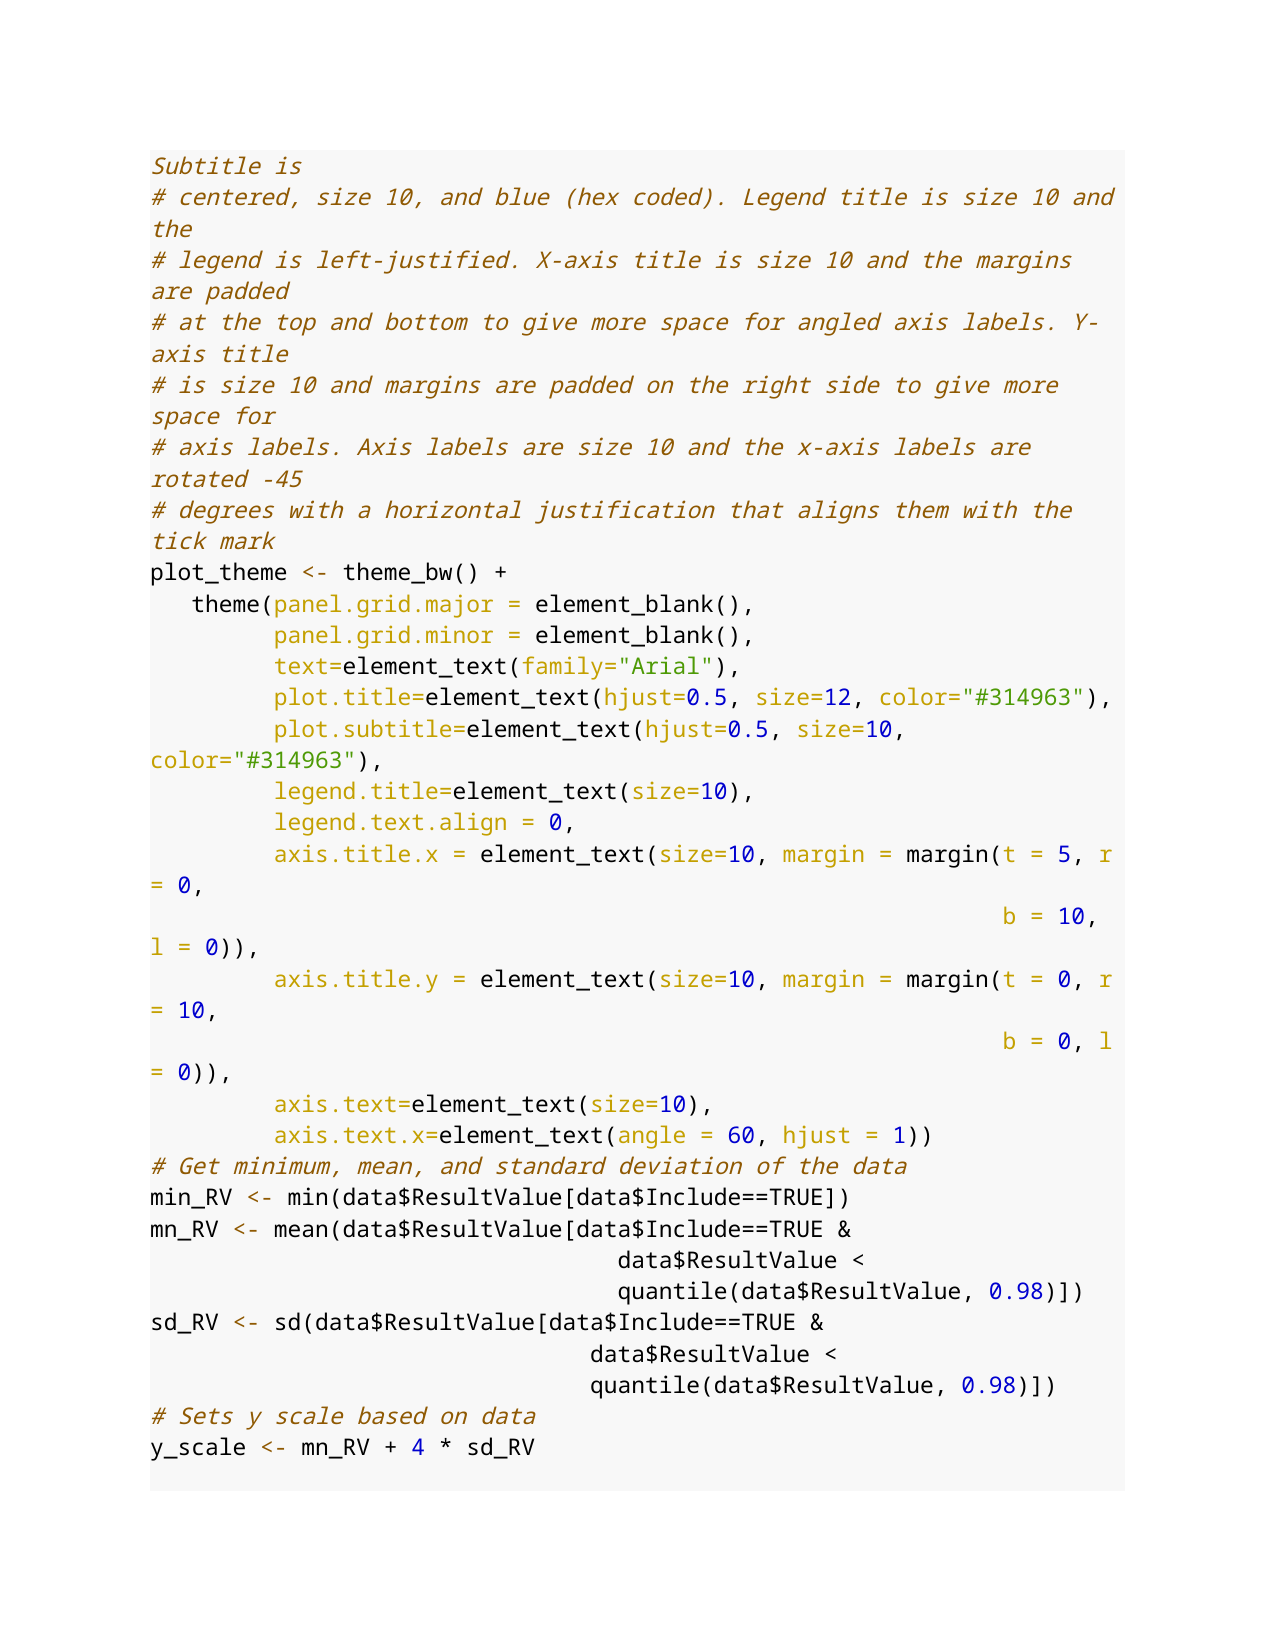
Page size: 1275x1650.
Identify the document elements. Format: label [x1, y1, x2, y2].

text [150, 150, 1125, 1491]
